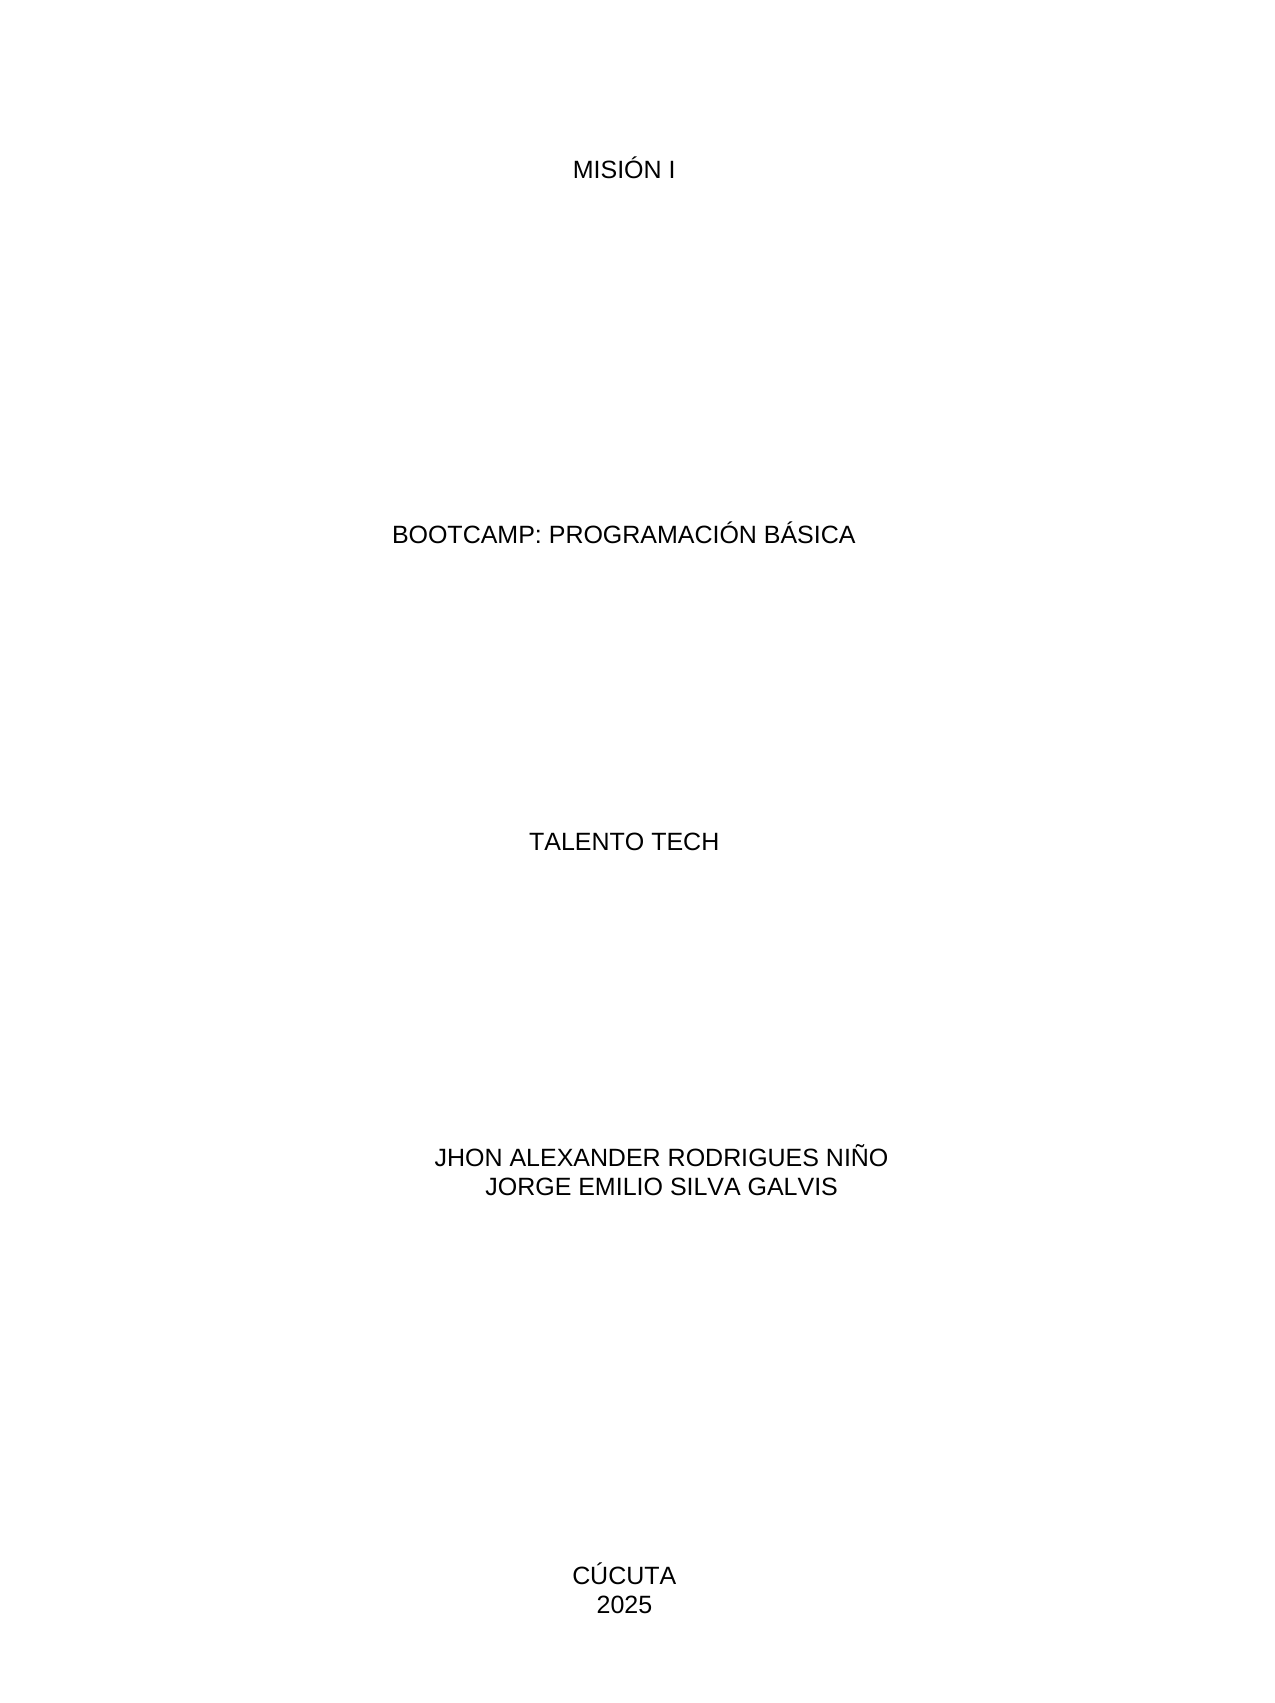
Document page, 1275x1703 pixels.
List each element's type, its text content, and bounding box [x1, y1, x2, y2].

text BOOTCAMP: PROGRAMACIÓN BÁSICA [391, 520, 856, 548]
text 2025 [392, 1589, 856, 1618]
text JORGE EMILIO SILVA GALVIS [139, 1172, 1183, 1201]
text MISIÓN I [392, 154, 856, 183]
text TALENTO TECH [392, 827, 856, 856]
text CÚCUTA [392, 1561, 856, 1589]
text JHON ALEXANDER RODRIGUES NIÑO [139, 1143, 1183, 1172]
